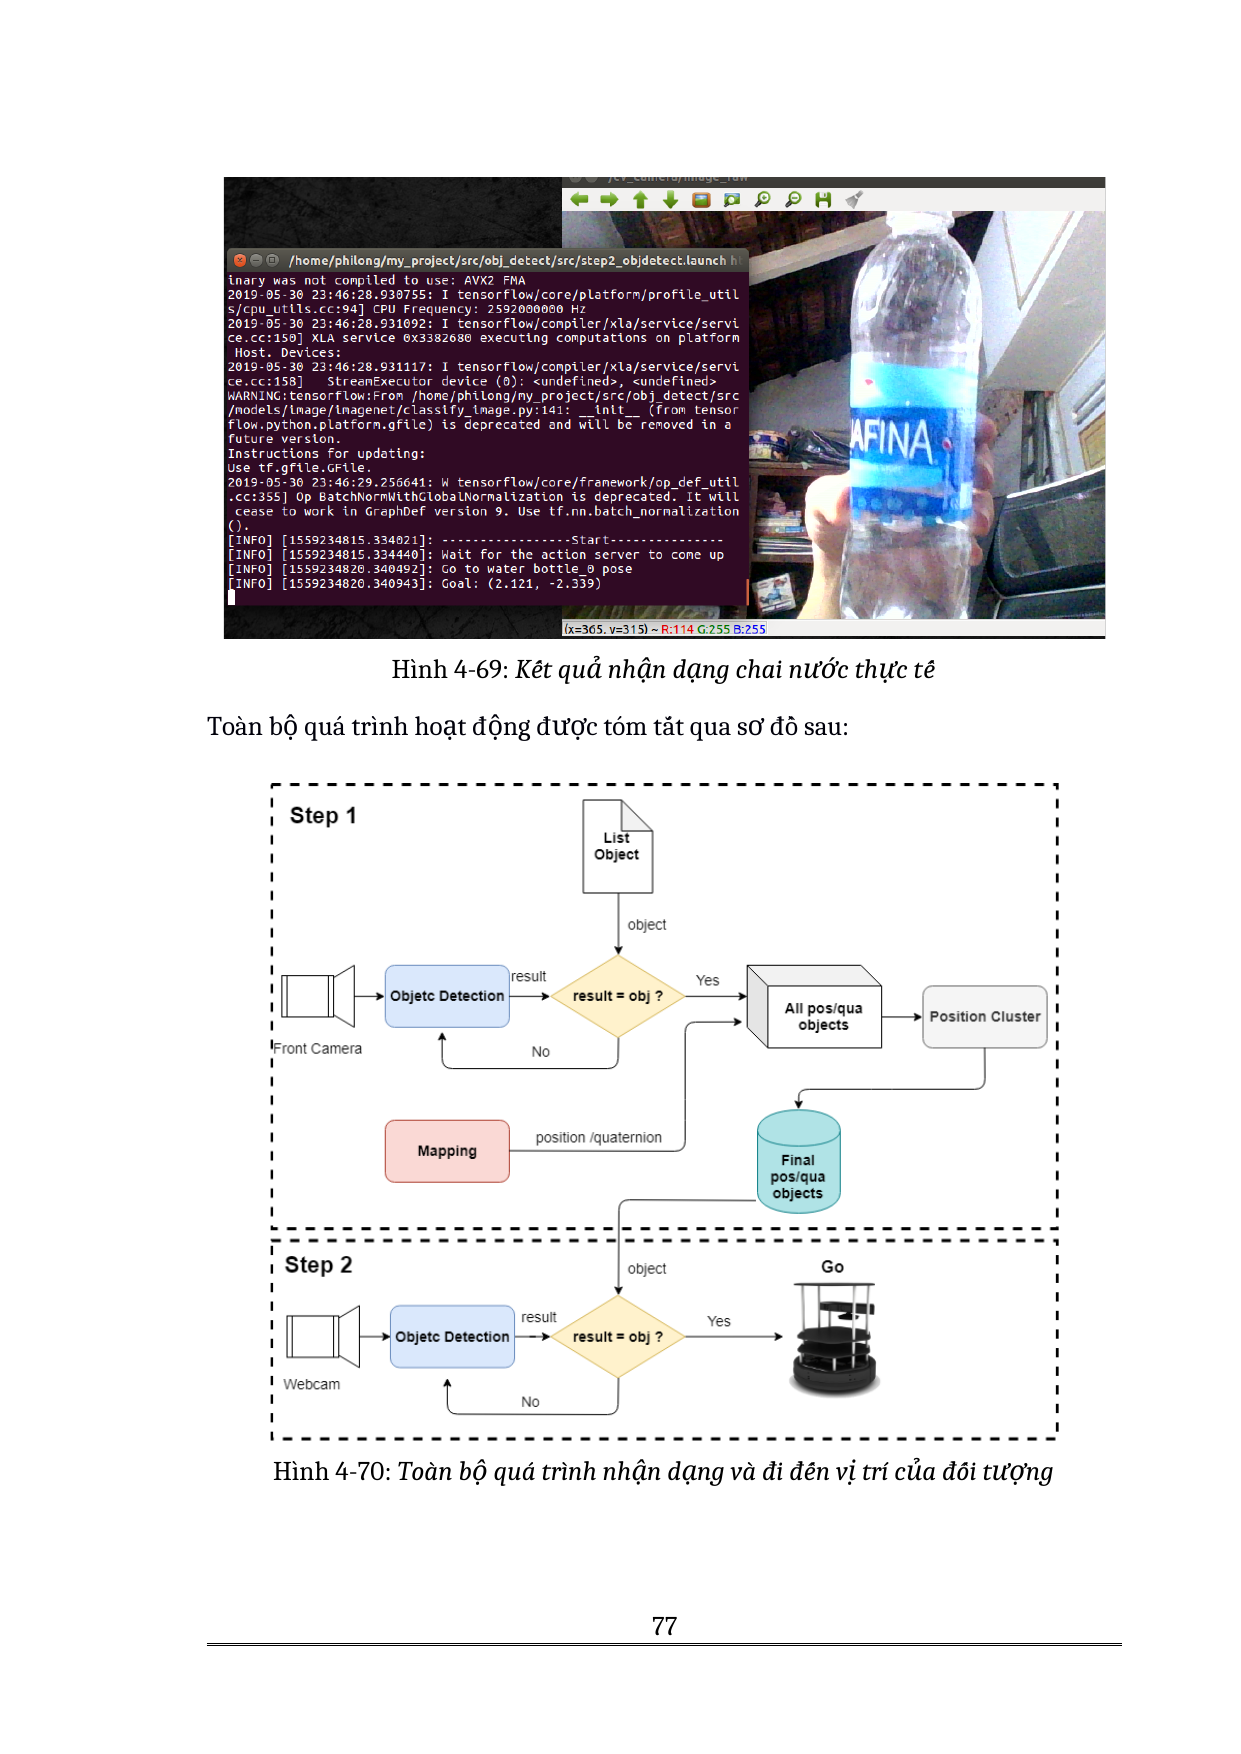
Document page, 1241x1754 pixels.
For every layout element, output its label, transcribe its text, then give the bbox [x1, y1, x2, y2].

text Toàn bộ quá trình hoạt động được tóm tắt qua sơ đồ sau: [207, 711, 1122, 742]
picture [270, 783, 1059, 1441]
picture [223, 177, 1106, 639]
